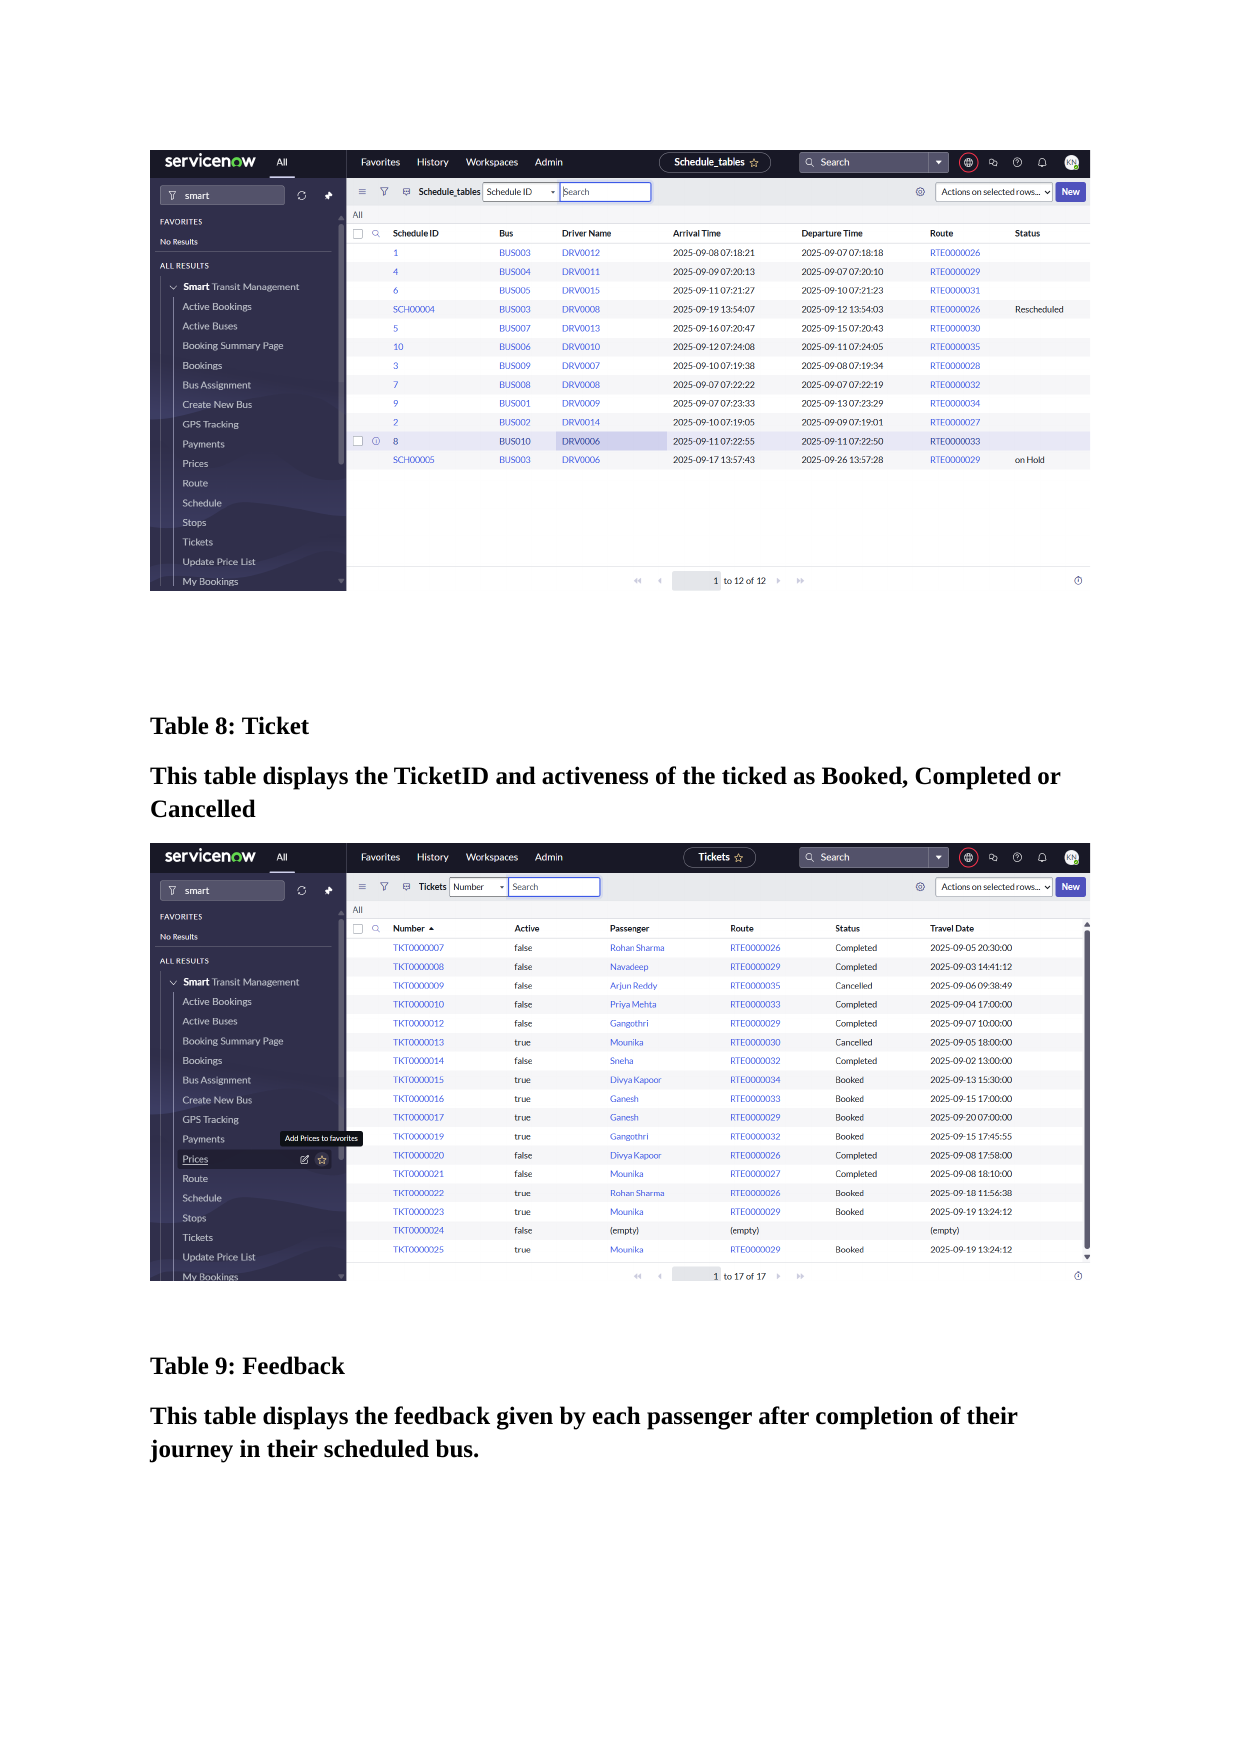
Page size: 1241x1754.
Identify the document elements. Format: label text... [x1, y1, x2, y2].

text This table displays the feedback given by each passenger after completion of their journey in their scheduled bus. [150, 1401, 1090, 1463]
text Table 9: Feedback [150, 1351, 1090, 1380]
picture [150, 843, 1091, 1281]
text Table 8: Ticket [150, 711, 1090, 740]
text This table displays the TicketID and activeness of the ticked as Booked, Completed or Cancelled [150, 761, 1090, 823]
picture [150, 150, 1091, 591]
